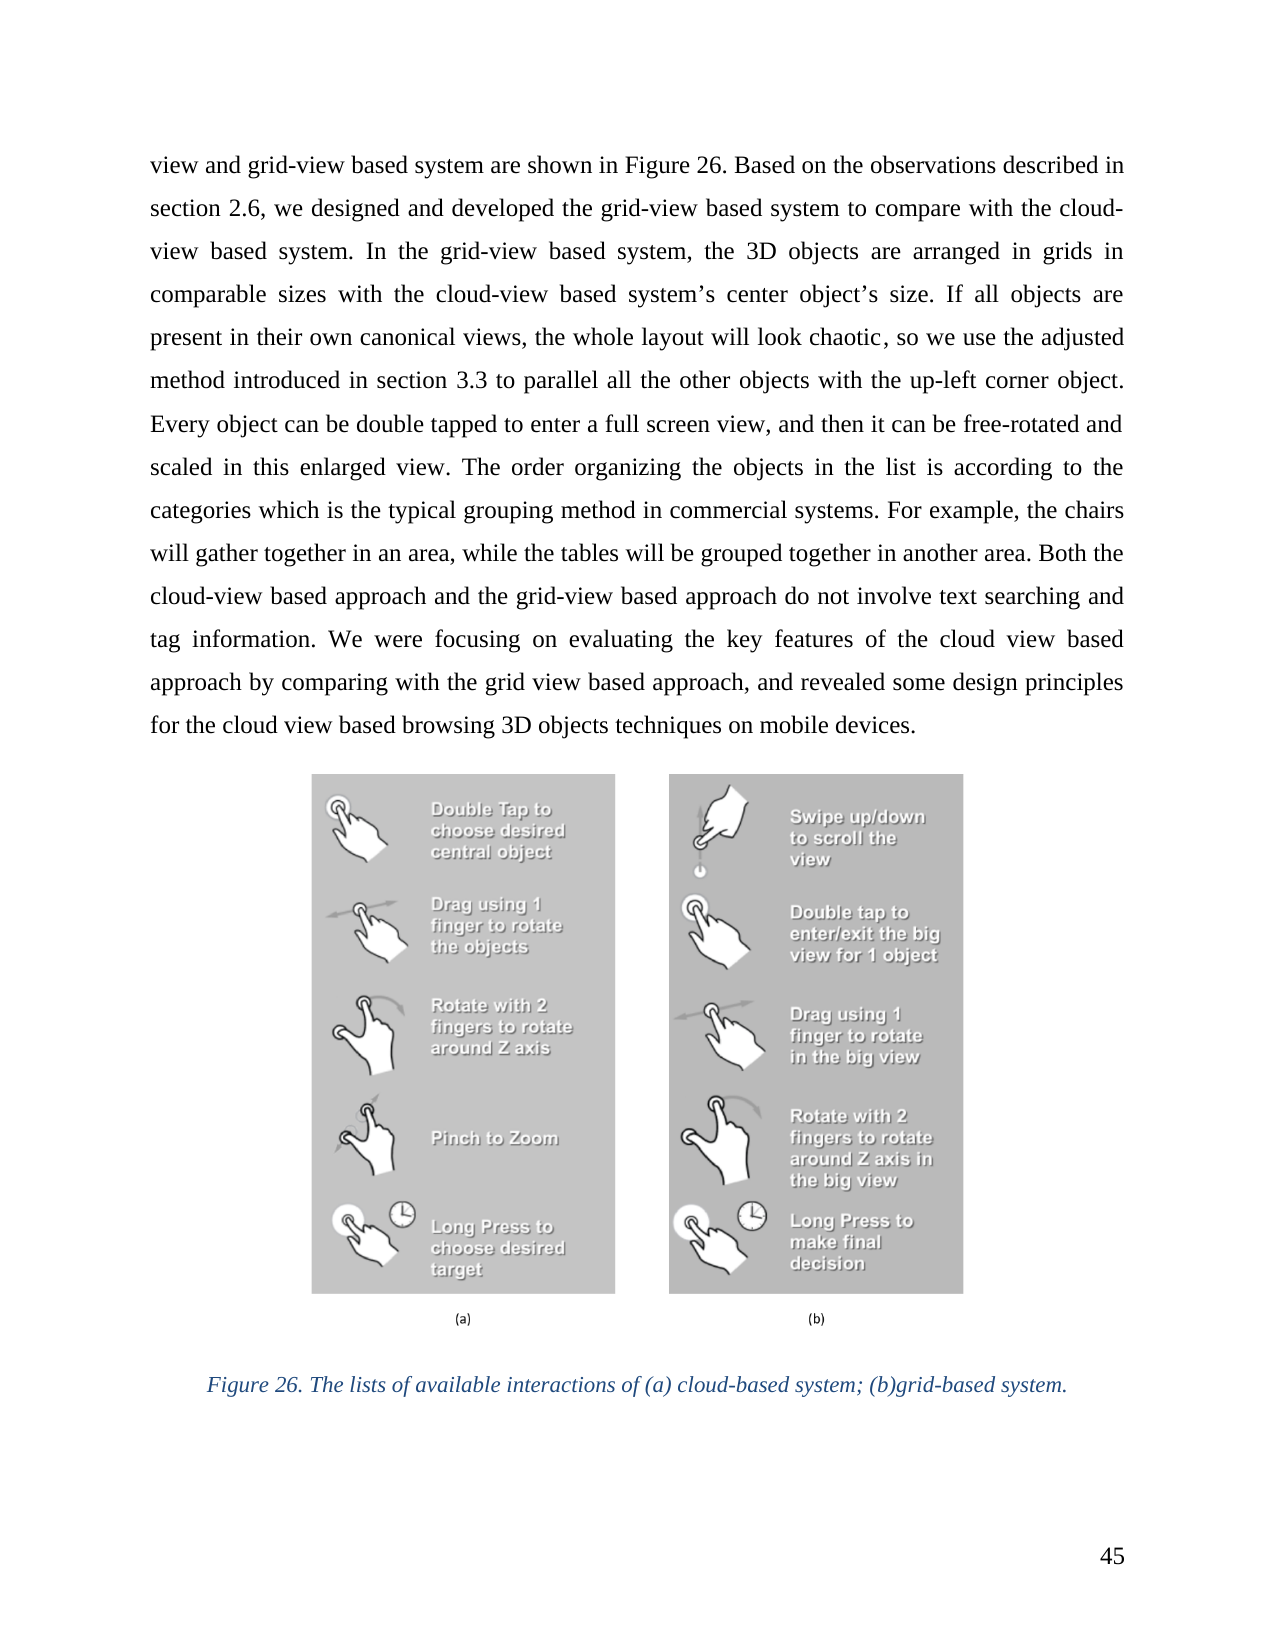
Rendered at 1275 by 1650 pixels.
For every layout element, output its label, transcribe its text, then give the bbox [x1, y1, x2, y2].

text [150, 150, 1125, 739]
picture [311, 774, 964, 1336]
